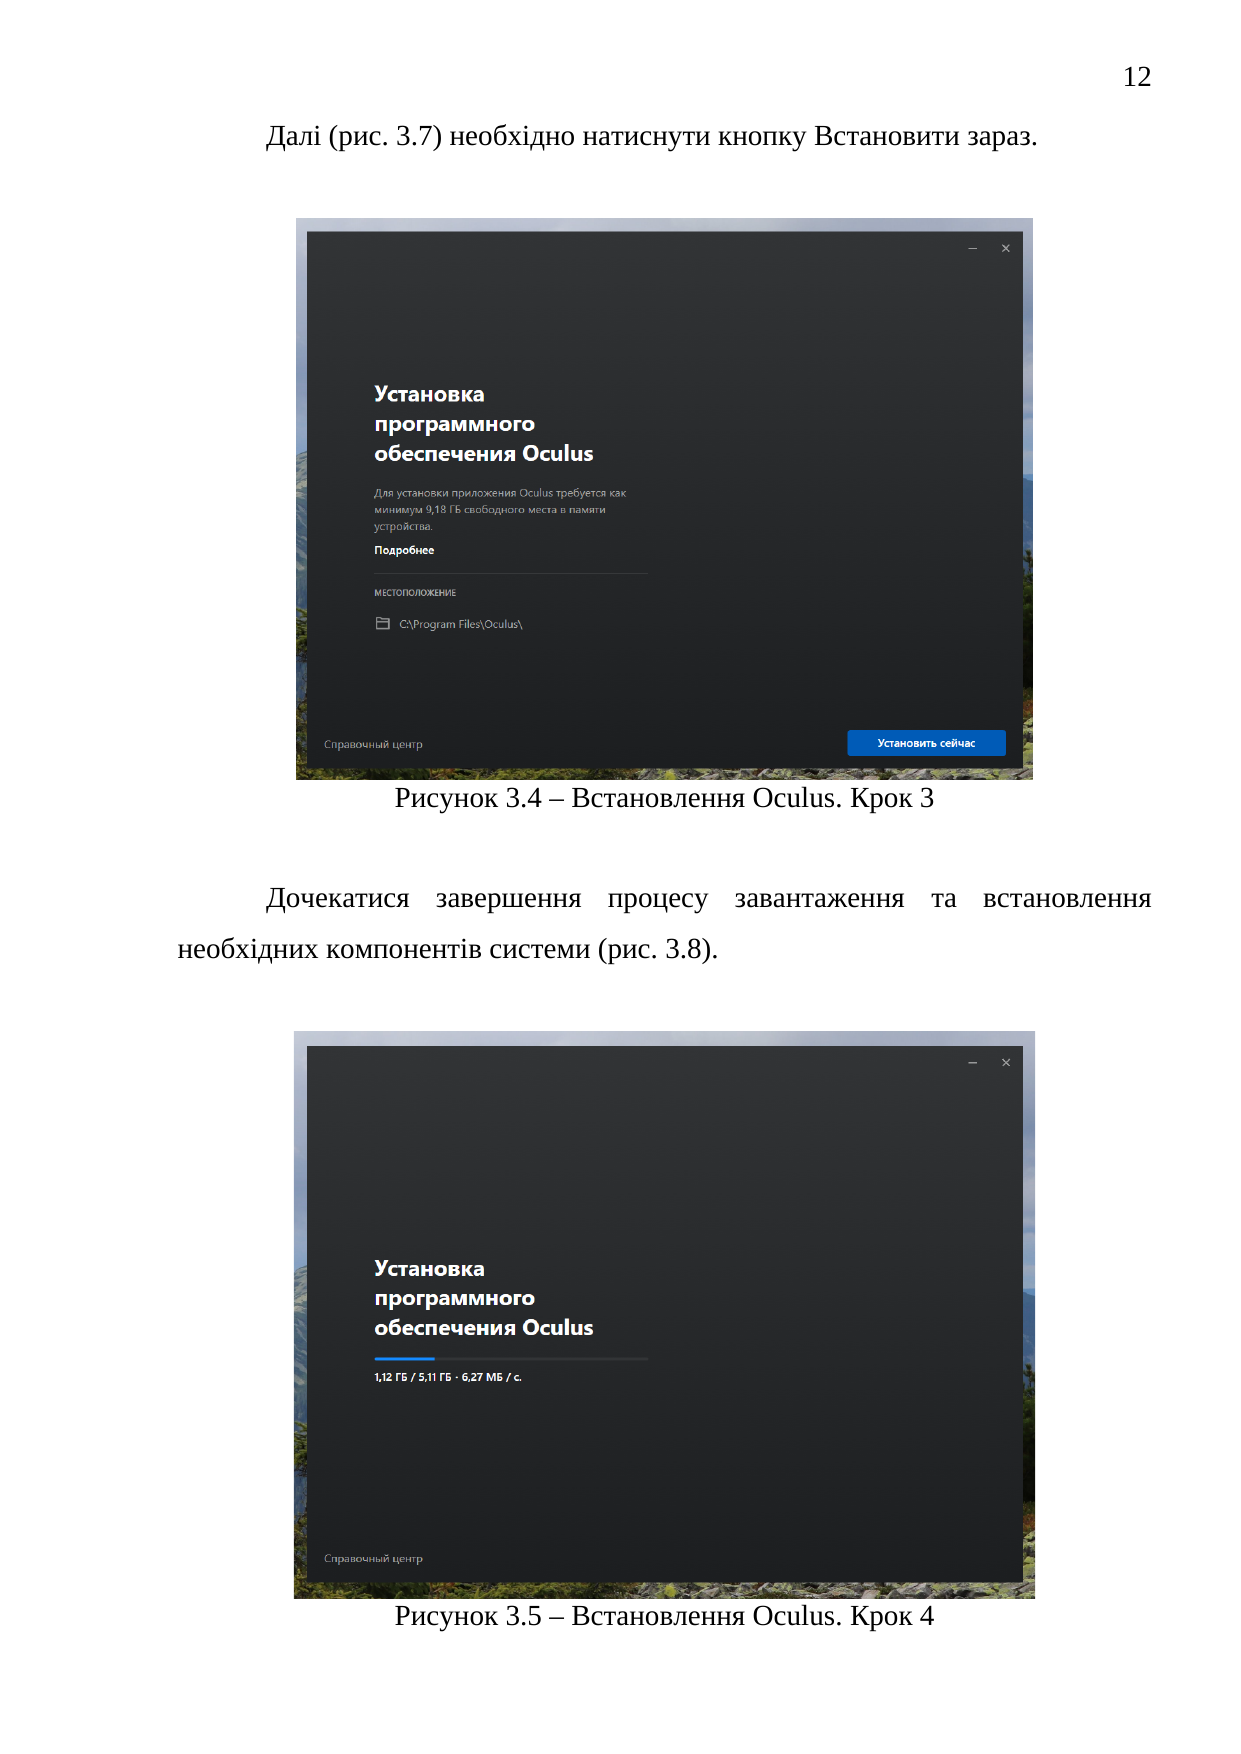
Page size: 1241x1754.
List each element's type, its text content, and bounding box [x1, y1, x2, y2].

picture [293, 1031, 1035, 1599]
text Дочекатися завершення процесу завантаження та встановлення необхідних компонентів системи (рис. 3.8). [177, 880, 1152, 964]
picture [296, 218, 1033, 780]
text Встановлення Oculus. Крок 4 [177, 1598, 1152, 1632]
text Встановлення Oculus. Крок 3 [177, 780, 1152, 813]
text Далі (рис. 3.7) необхідно натиснути кнопку Встановити зараз. [177, 118, 1152, 152]
